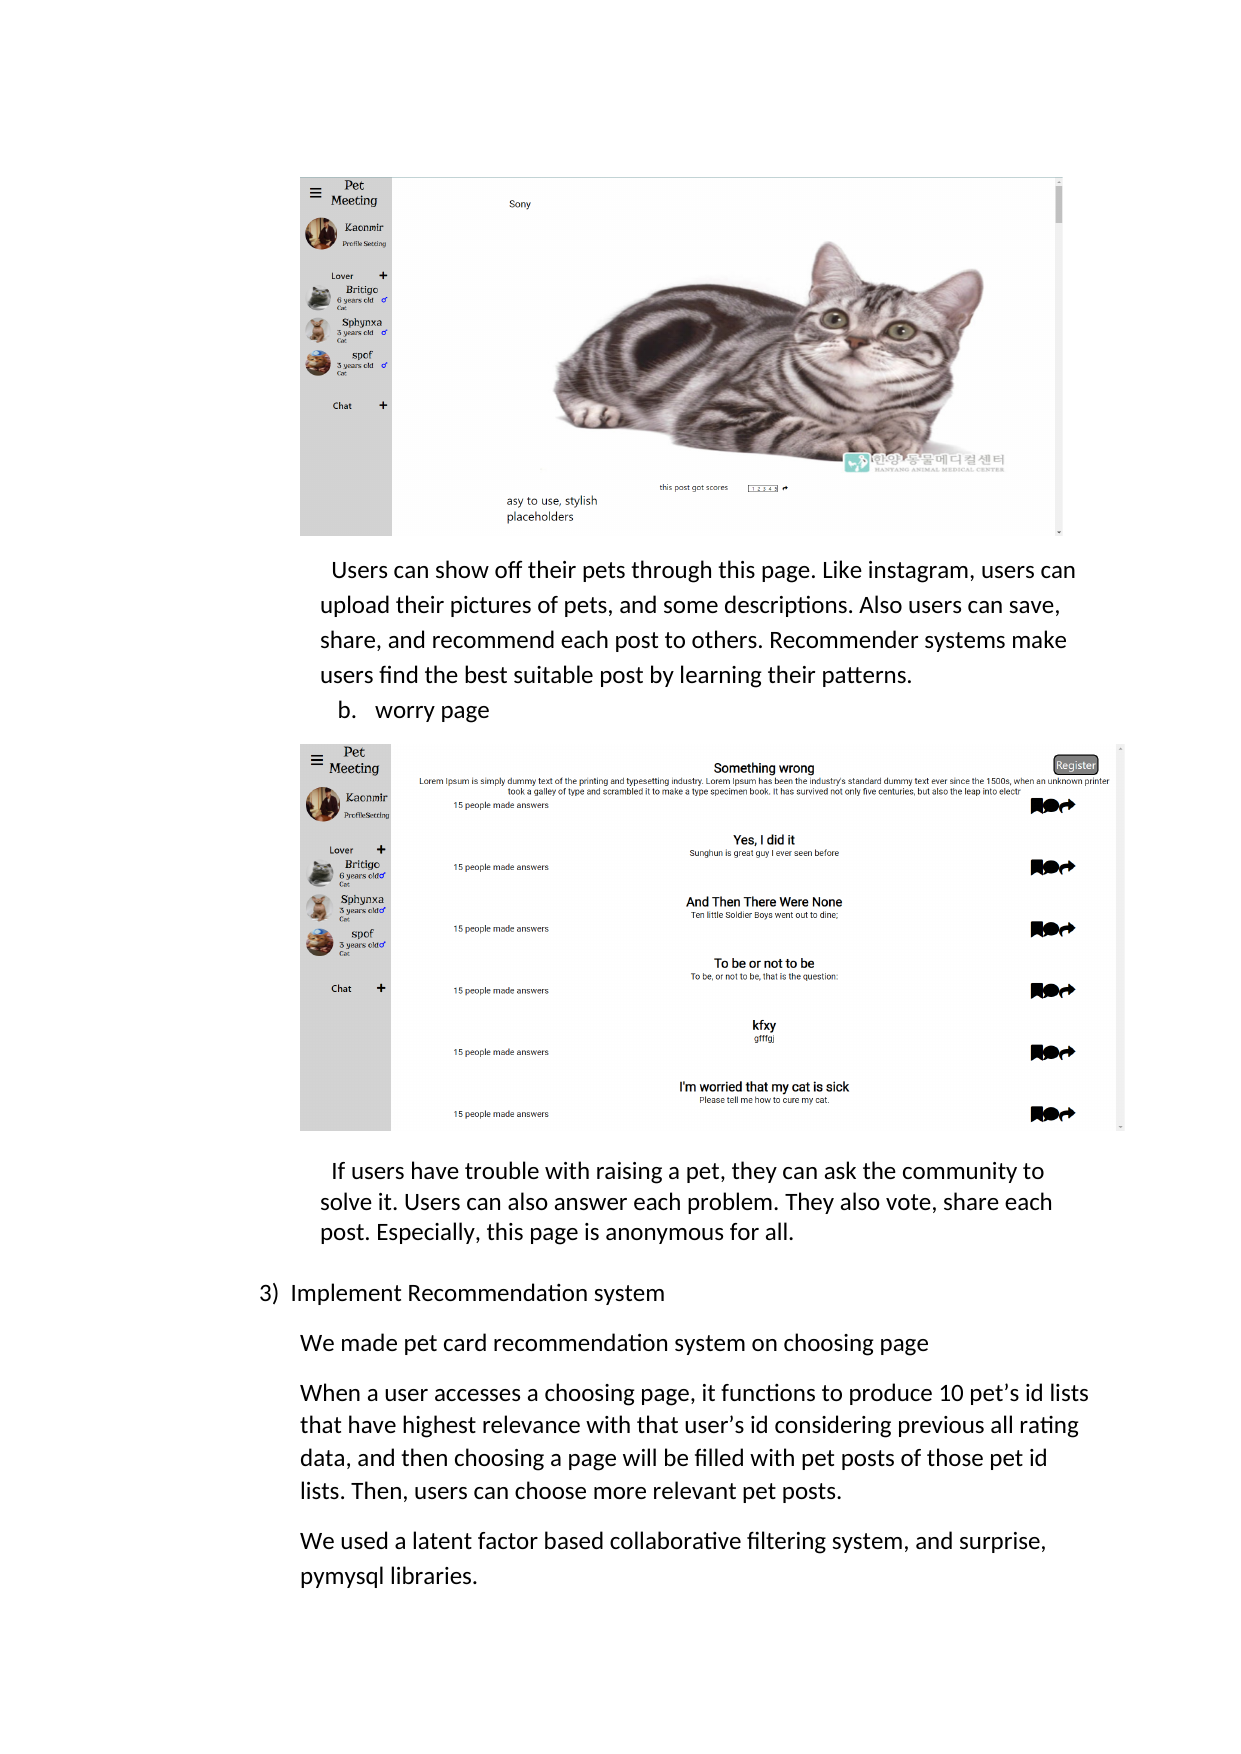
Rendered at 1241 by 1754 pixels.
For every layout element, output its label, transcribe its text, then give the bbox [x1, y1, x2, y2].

picture [300, 177, 1063, 536]
text We used a latent factor based collaborative filtering system, and surprise, pymysql libraries. [300, 1525, 1090, 1591]
text 3) Implement Recommendation system [150, 1278, 1090, 1308]
text We made pet card recommendation system on choosing page [150, 1327, 1090, 1358]
text If users have trouble with raising a pet, they can ask the community to solve it. Users can also answer each problem. They also vote, share each post. Especially, this page is anonymous for all. [320, 1156, 1090, 1247]
picture [300, 744, 1125, 1131]
text Users can show off their pets through this page. Like instagram, users can upload their pictures of pets, and some descriptions. Also users can save, share, and recommend each post to others. Recommender systems make users find the best suitable post by learning their patterns. [320, 555, 1090, 690]
text When a user accesses a choosing page, it functions to produce 10 pet’s id lists that have highest relevance with that user’s id considering previous all rating data, and then choosing a page will be filled with pet posts of those pet id lists. Then, users can choose more relevant pet posts. [300, 1377, 1090, 1506]
list worry page [337, 695, 1090, 725]
